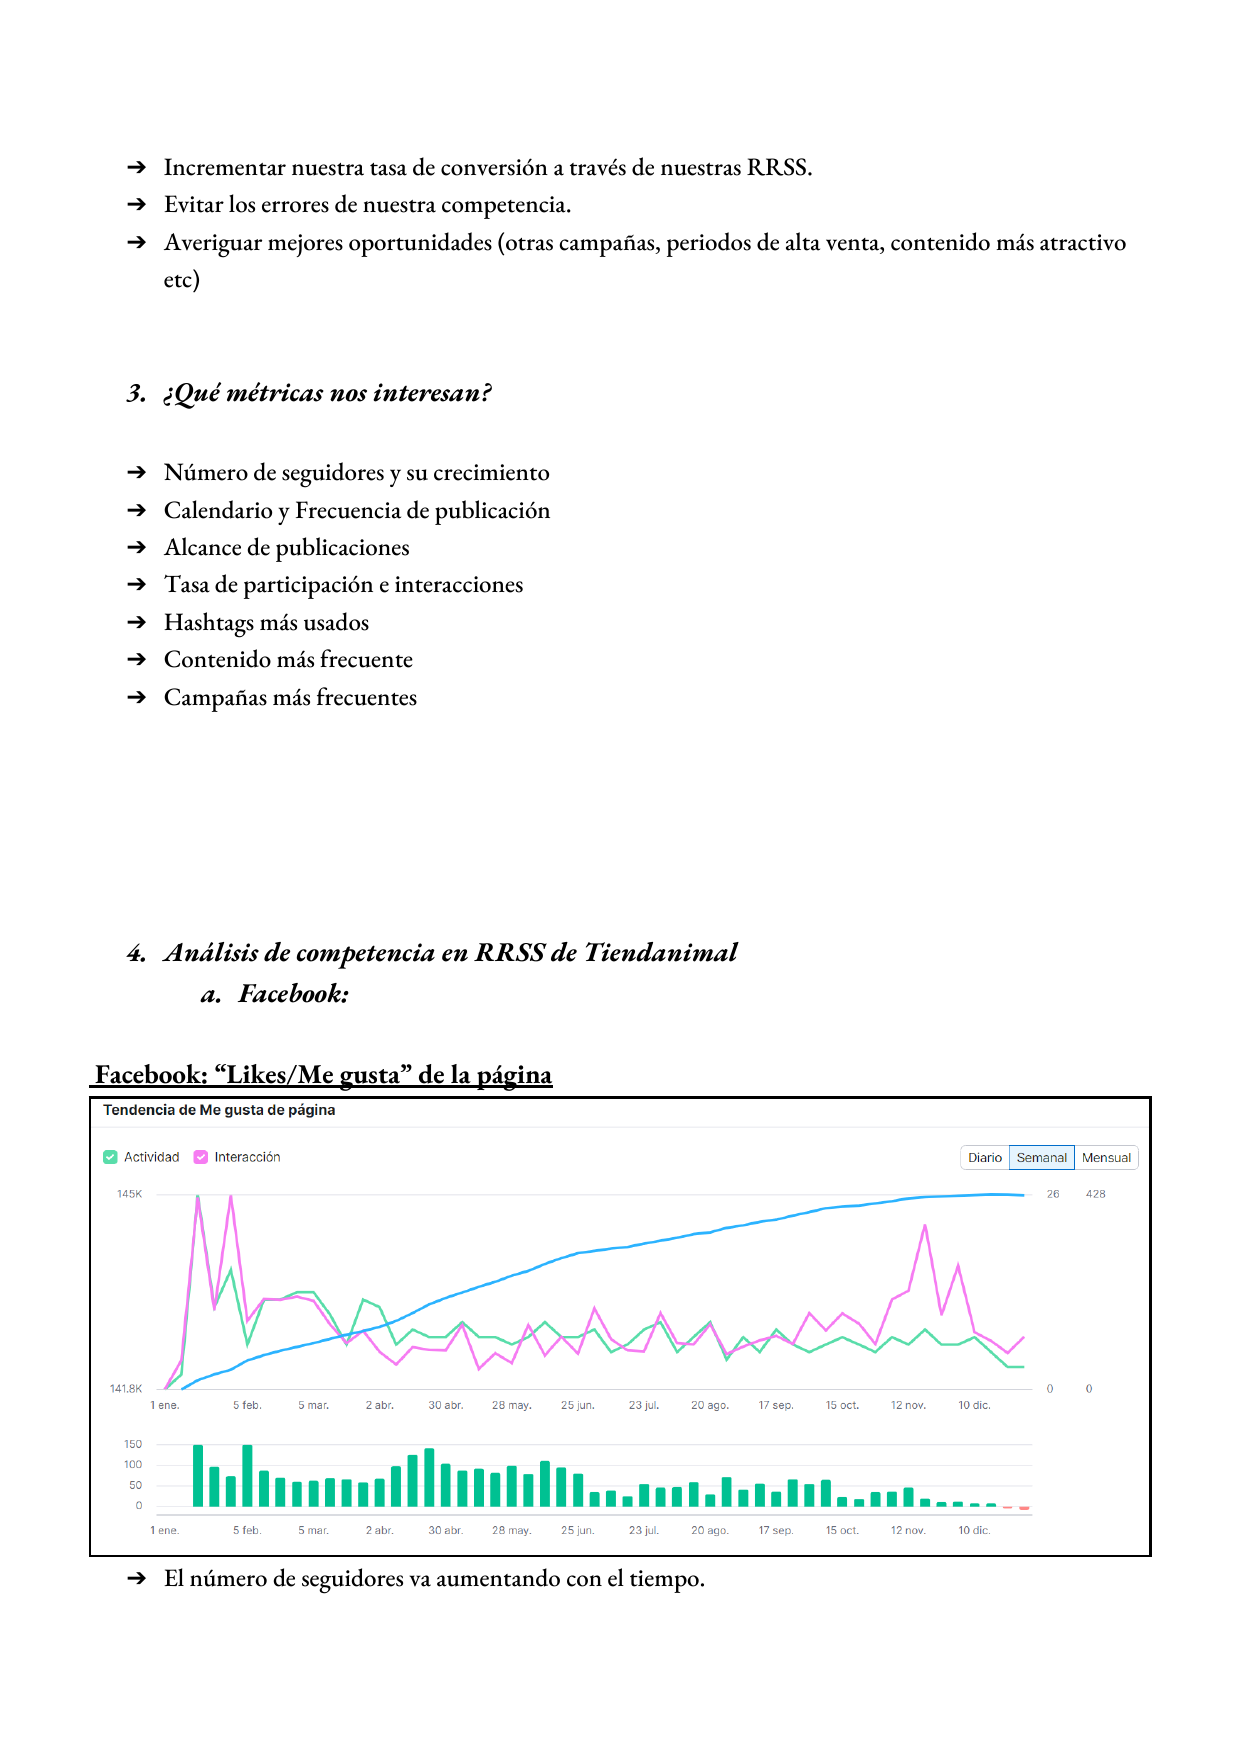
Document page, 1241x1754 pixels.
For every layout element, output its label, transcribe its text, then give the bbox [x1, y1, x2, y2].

list Calendario y Frecuencia de publicación [126, 493, 1152, 525]
list Incrementar nuestra tasa de conversión a través de nuestras RRSS. [126, 150, 1152, 183]
text Facebook: “Likes/Me gusta” de la página [88, 1056, 1152, 1091]
list ¿Qué métricas nos interesan? [126, 374, 1152, 410]
list Averiguar mejores oportunidades (otras campañas, periodos de alta venta, contenido más atractivo etc) [126, 225, 1152, 295]
list Campañas más frecuentes [126, 680, 1152, 712]
list Tasa de participación e interacciones [126, 568, 1152, 600]
list Análisis de competencia en RRSS de Tiendanimal [126, 934, 1152, 970]
picture [91, 1099, 1149, 1555]
list Alcance de publicaciones [126, 530, 1152, 563]
list Contenido más frecuente [126, 642, 1152, 675]
list Hashtags más usados [126, 605, 1152, 638]
list Facebook: [201, 975, 1152, 1010]
list Número de seguidores y su crecimiento [126, 455, 1152, 488]
list El número de seguidores va aumentando con el tiempo. [126, 1561, 1152, 1593]
list Evitar los errores de nuestra competencia. [126, 187, 1152, 220]
